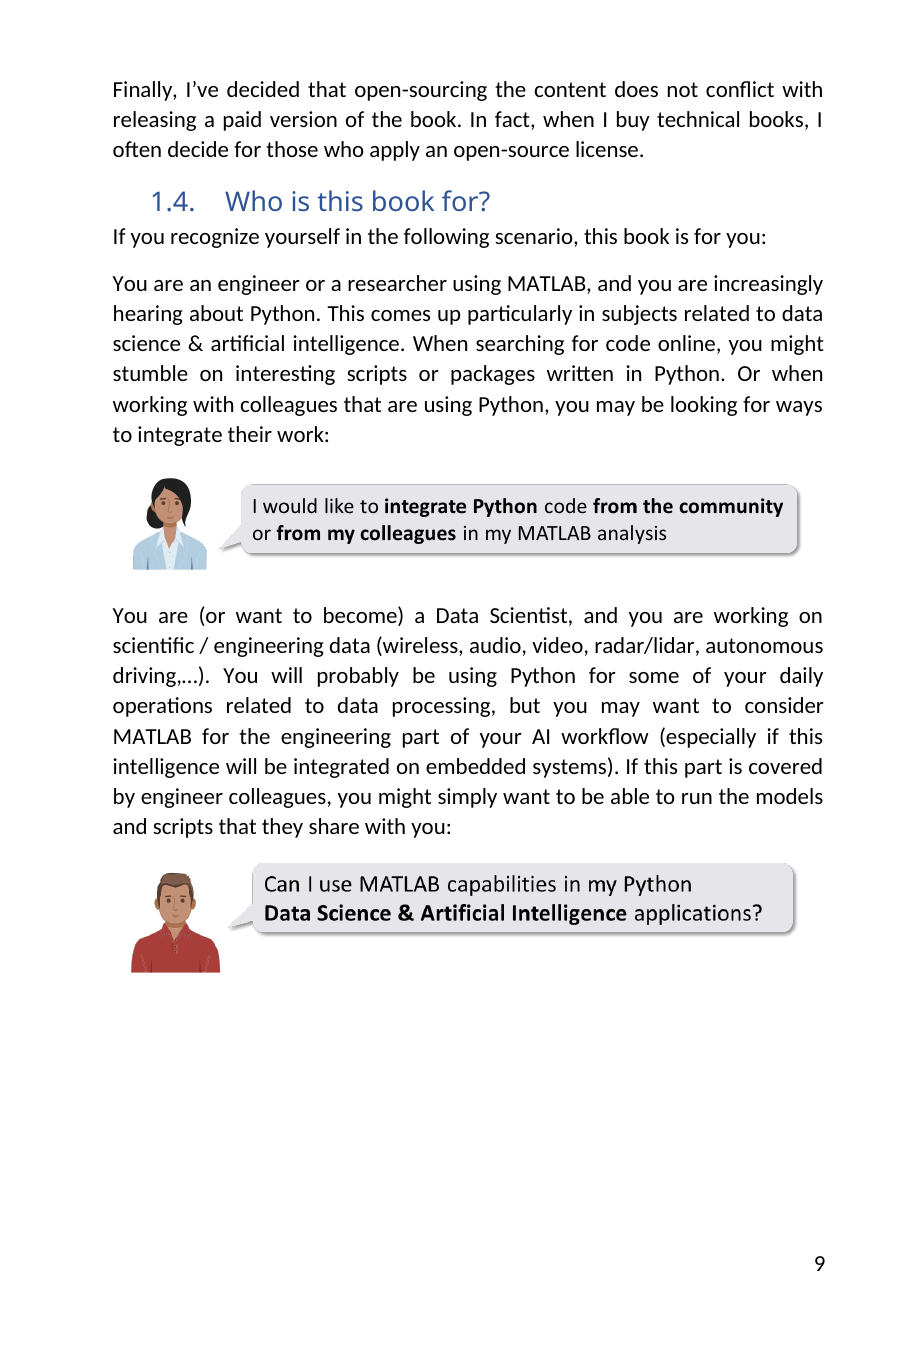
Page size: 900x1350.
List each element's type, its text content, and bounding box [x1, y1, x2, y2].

picture [112, 466, 809, 582]
subtitle Who is this book for? [150, 182, 825, 219]
text Finally, I’ve decided that open-sourcing the content does not conflict with releasing a paid version of the book. In fact, when I buy technical books, I often decide for those who apply an open-source license. [112, 75, 825, 163]
picture [112, 859, 800, 986]
text You are an engineer or a researcher using MATLAB, and you are increasingly hearing about Python. This comes up particularly in subjects related to data science & artificial intelligence. When searching for code online, you might stumble on interesting scripts or packages written in Python. Or when working with colleagues that are using Python, you may be looking for ways to integrate their work: [112, 269, 825, 448]
text You are (or want to become) a Data Scientist, and you are working on scientific / engineering data (wireless, audio, video, radar/lidar, autonomous driving,…). You will probably be using Python for some of your daily operations related to data processing, but you may want to consider MATLAB for the engineering part of your AI workflow (especially if this intelligence will be integrated on embedded systems). If this part is covered by engineer colleagues, you might simply want to be able to run the models and scripts that they share with you: [112, 601, 825, 840]
text If you recognize yourself in the following scenario, this book is for you: [112, 222, 825, 250]
